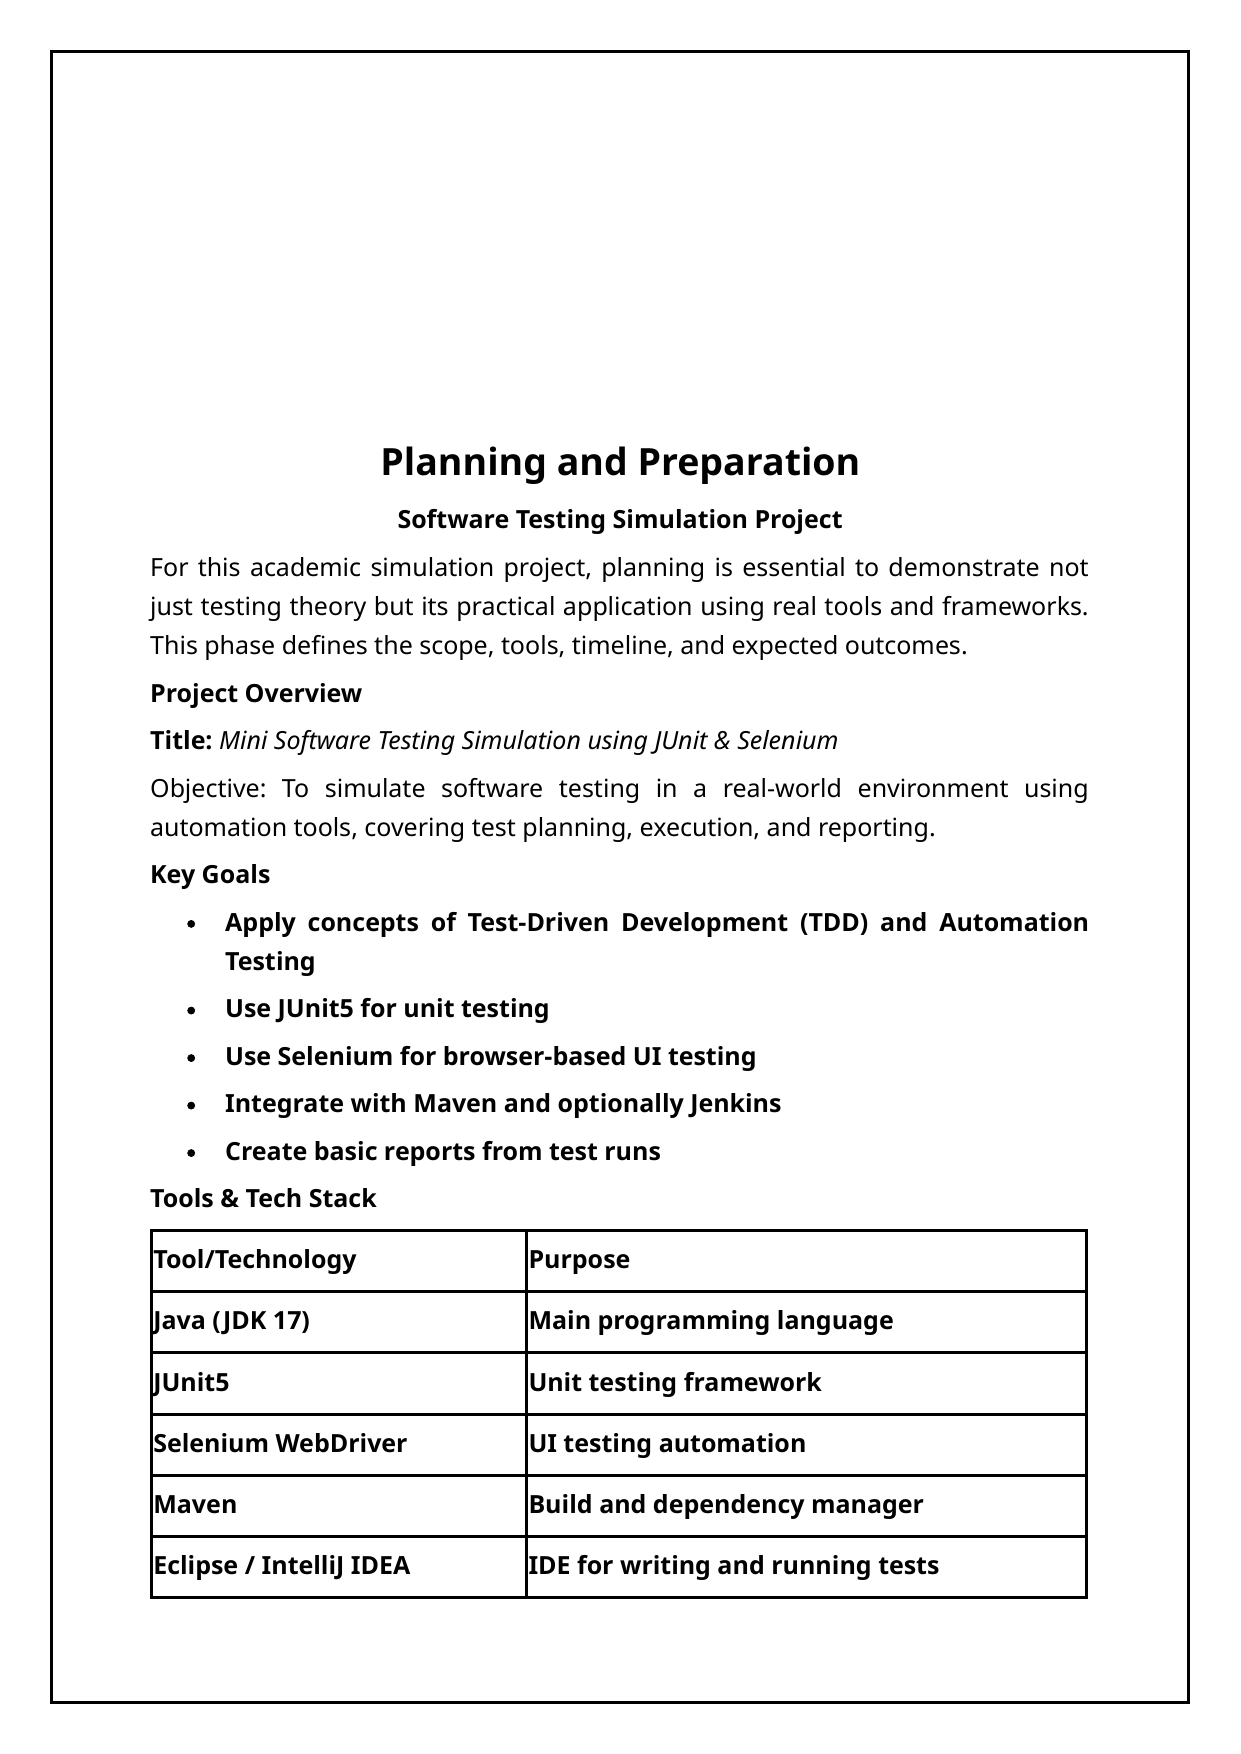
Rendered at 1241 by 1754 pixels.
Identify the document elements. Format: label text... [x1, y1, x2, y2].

text For this academic simulation project, planning is essential to demonstrate not just testing theory but its practical application using real tools and frameworks. This phase defines the scope, tools, timeline, and expected outcomes. [150, 549, 1090, 662]
text Key Goals [150, 857, 1090, 891]
table_cell JUnit5 [153, 1354, 525, 1412]
list Use JUnit5 for unit testing [187, 991, 1090, 1025]
table_header Purpose [528, 1232, 1085, 1290]
list Create basic reports from test runs [187, 1134, 1090, 1168]
text Objective: To simulate software testing in a real-world environment using automation tools, covering test planning, execution, and reporting. [150, 770, 1090, 843]
text Tools & Tech Stack [150, 1181, 1090, 1215]
table_cell Maven [153, 1477, 525, 1535]
list Integrate with Maven and optionally Jenkins [187, 1086, 1090, 1120]
text Title: Mini Software Testing Simulation using JUnit & Selenium [150, 723, 1090, 757]
table_cell Unit testing framework [528, 1354, 1085, 1412]
table_cell UI testing automation [528, 1416, 1085, 1474]
table_cell Eclipse / IntelliJ IDEA [153, 1538, 525, 1596]
table_cell Selenium WebDriver [153, 1416, 525, 1474]
text Software Testing Simulation Project [150, 502, 1090, 536]
table_cell IDE for writing and running tests [528, 1538, 1085, 1596]
table_header Tool/Technology [153, 1232, 525, 1290]
text Project Overview [150, 675, 1090, 709]
text Planning and Preparation [150, 435, 1090, 486]
table_cell Build and dependency manager [528, 1477, 1085, 1535]
list Apply concepts of Test-Driven Development (TDD) and Automation Testing [187, 904, 1090, 978]
table_cell Main programming language [528, 1293, 1085, 1351]
table_cell Java (JDK 17) [153, 1293, 525, 1351]
list Use Selenium for browser-based UI testing [187, 1039, 1090, 1073]
